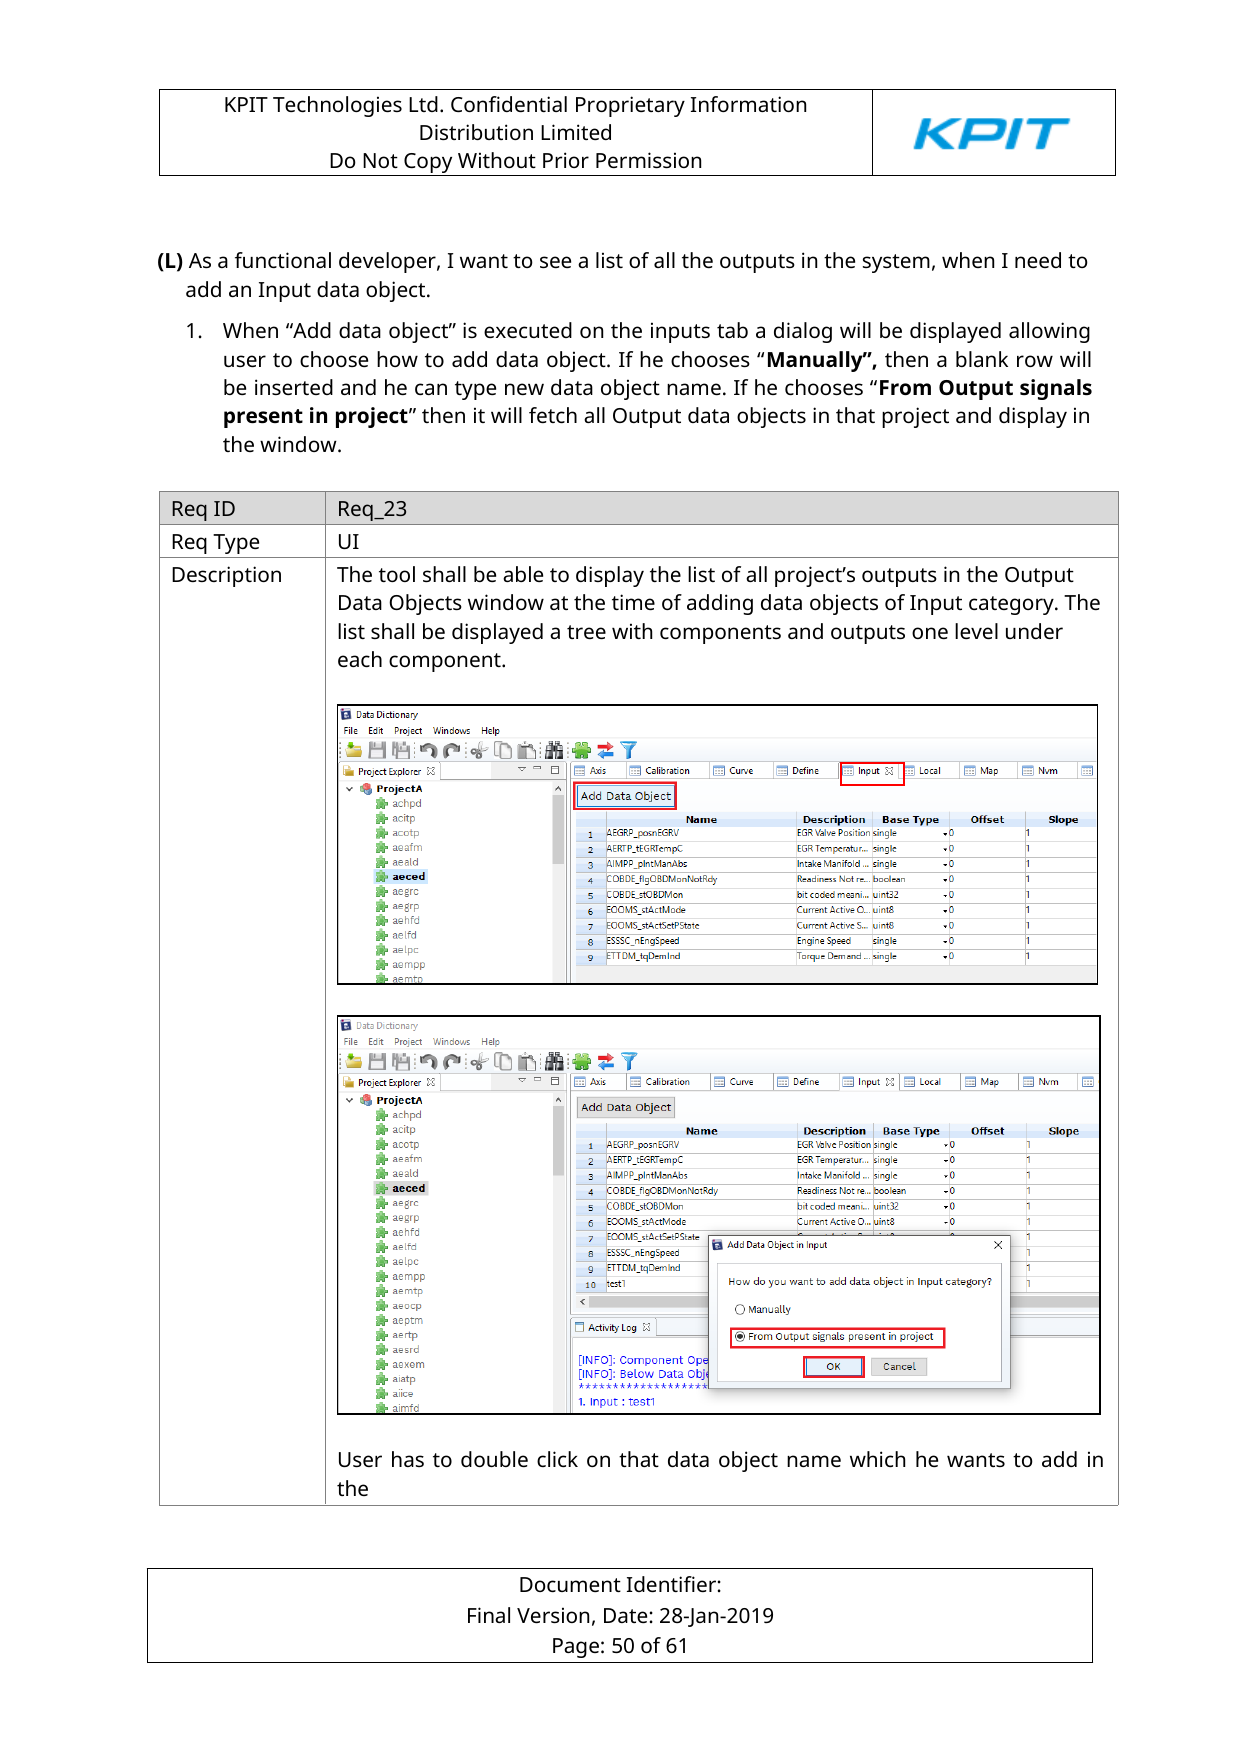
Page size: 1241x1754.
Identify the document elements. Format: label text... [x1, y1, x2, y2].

picture [338, 706, 1097, 983]
text (L) As a functional developer, I want to see a list of all the outputs in the system, when I need to add an Input data object. [157, 245, 1092, 304]
table_cell UI [326, 525, 1118, 557]
table_cell Description [160, 558, 325, 1504]
picture [338, 1017, 1099, 1413]
table_cell Req Type [160, 525, 325, 557]
picture [894, 103, 1092, 162]
list When “Add data object” is executed on the inputs tab a dialog will be displayed allowing user to choose how to add data object. If he chooses “Manually”, then a blank row will be inserted and he can type new data object name. If he chooses “From Output signals present in project” then it will fetch all Output data objects in that project and display in the window. [185, 316, 1092, 458]
table_header Req ID [160, 492, 325, 524]
table_header Req_23 [326, 492, 1118, 524]
